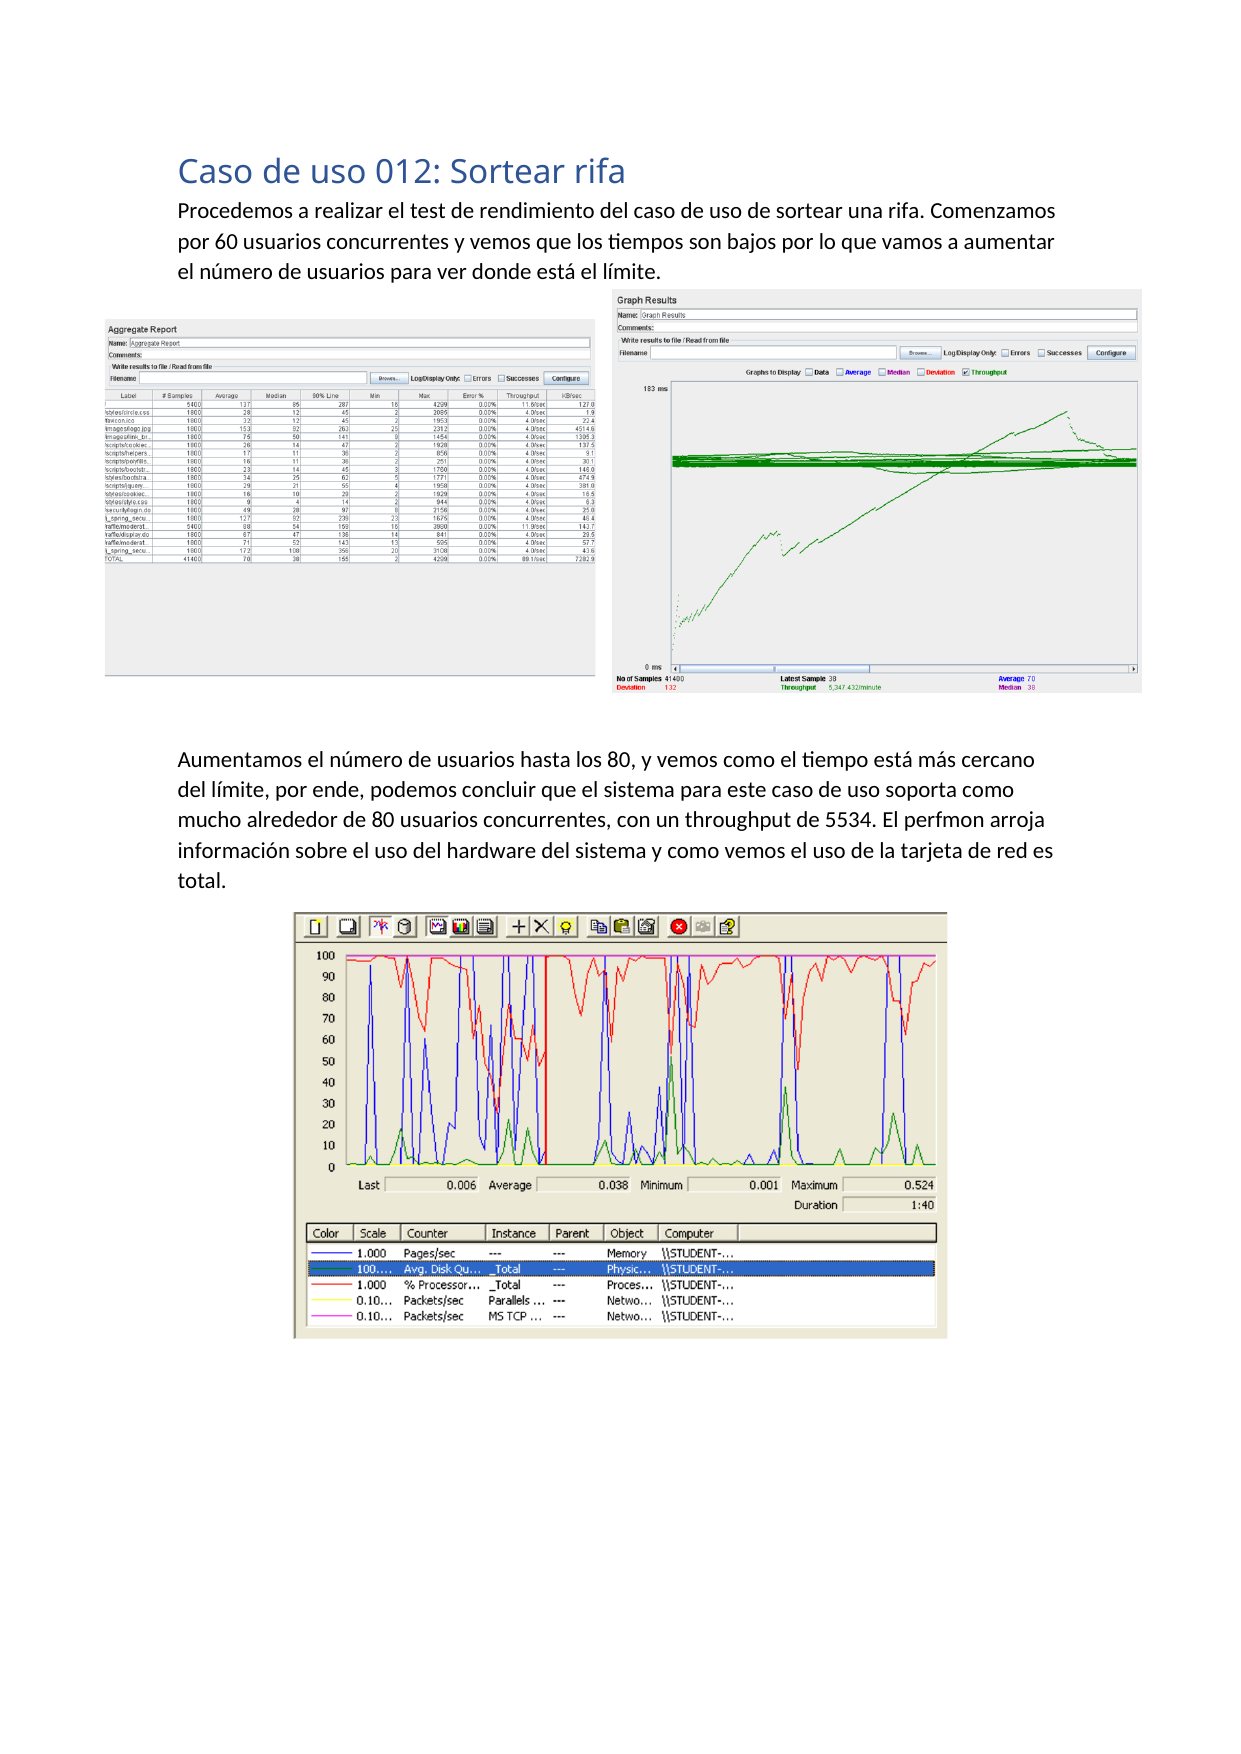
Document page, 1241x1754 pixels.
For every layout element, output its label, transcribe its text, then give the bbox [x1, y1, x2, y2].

text Procedemos a realizar el test de rendimiento del caso de uso de sortear una rifa. Comenzamos por 60 usuarios concurrentes y vemos que los tiempos son bajos por lo que vamos a aumentar el número de usuarios para ver donde está el límite. [177, 197, 1063, 285]
text Aumentamos el número de usuarios hasta los 80, y vemos como el tiempo está más cercano del límite, por ende, podemos concluir que el sistema para este caso de uso soporta como mucho alrededor de 80 usuarios concurrentes, con un throughput de 5534. El perfmon arroja información sobre el uso del hardware del sistema y como vemos el uso de la tarjeta de red es total. [177, 745, 1063, 894]
subtitle Caso de uso 012: Sortear rifa [177, 148, 1063, 193]
picture [610, 289, 1142, 691]
picture [292, 912, 948, 1339]
picture [103, 319, 595, 676]
